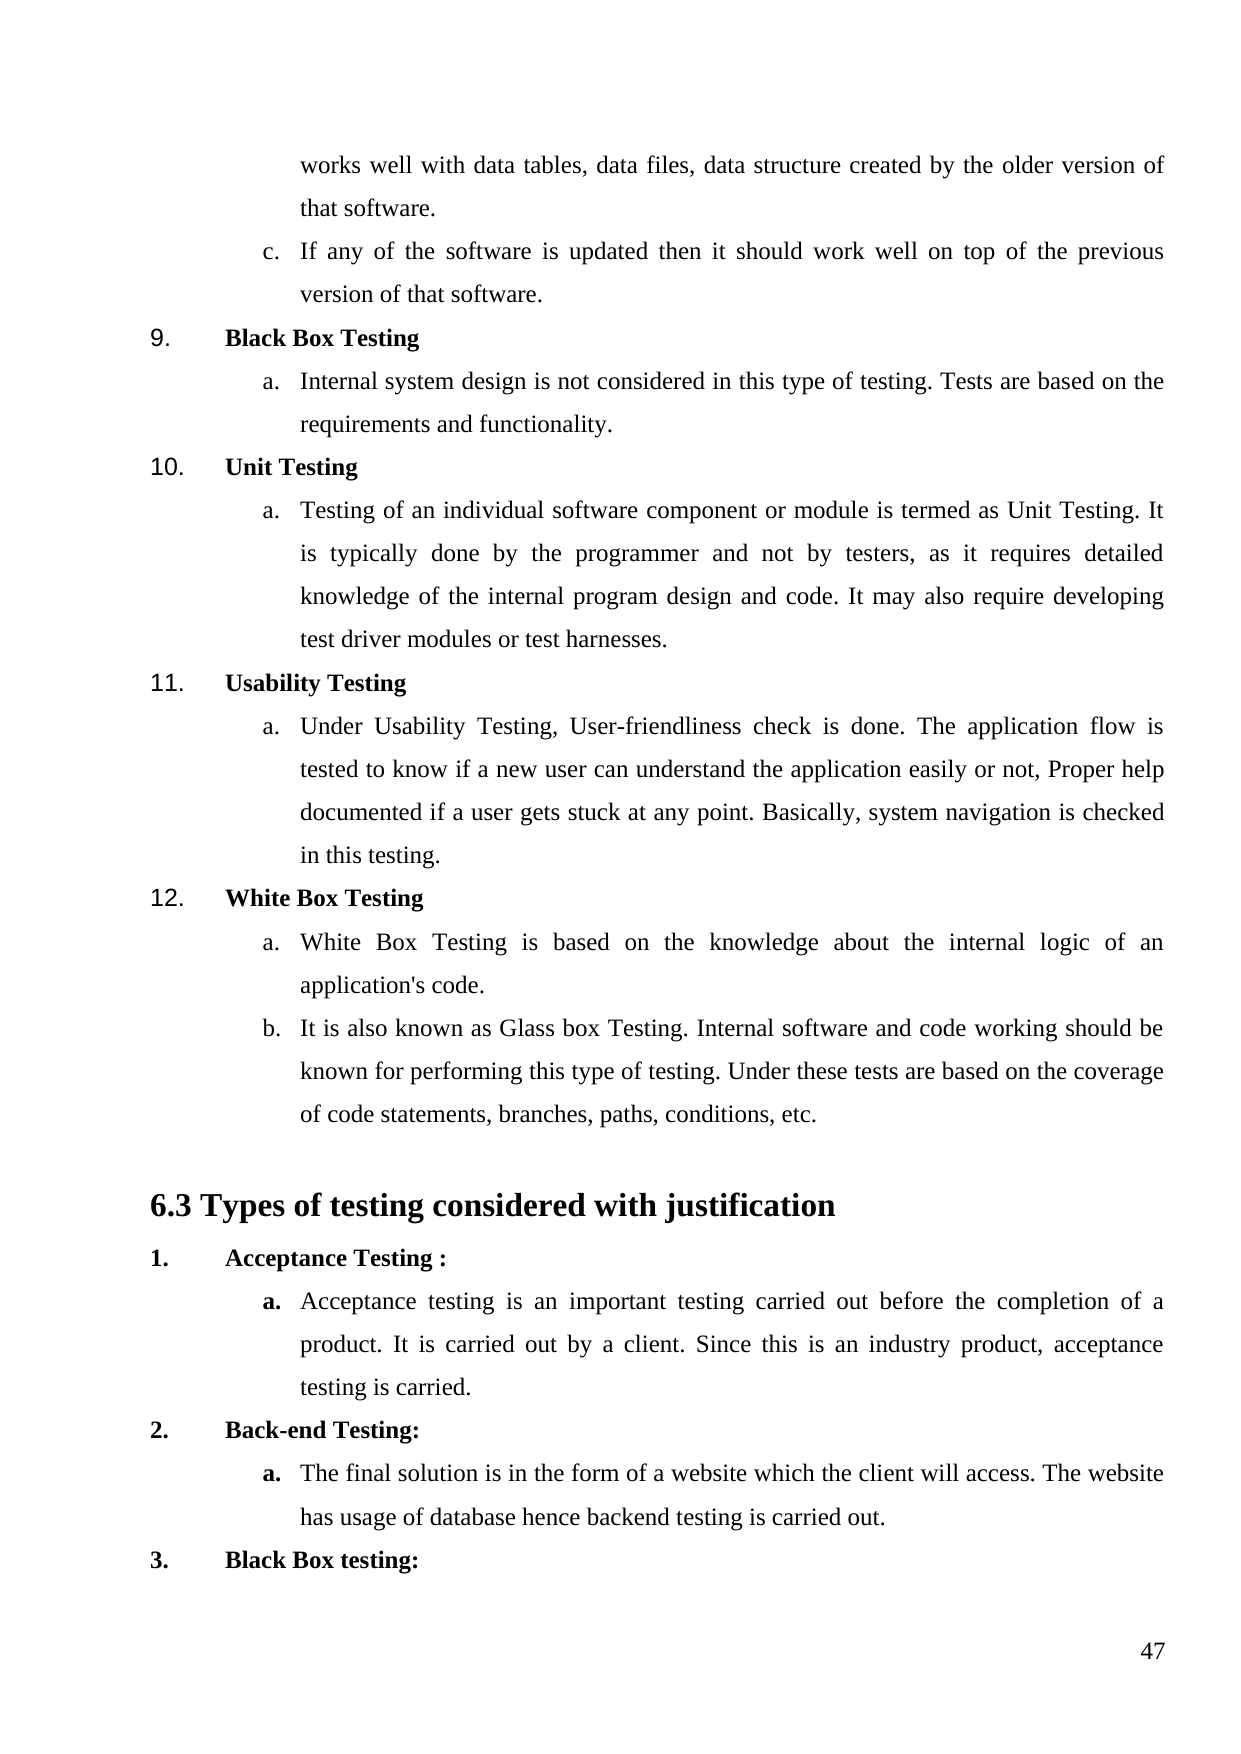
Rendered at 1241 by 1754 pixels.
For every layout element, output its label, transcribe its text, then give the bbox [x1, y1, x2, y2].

list Black Box Testing [150, 322, 1165, 351]
list Testing of an individual software component or module is termed as Unit Testing. It is typically done by the programmer and not by testers, as it requires detailed knowledge of the internal program design and code. It may also require developing test driver modules or test harnesses. [262, 495, 1165, 653]
list If any of the software is updated then it should work well on top of the previous version of that software. [262, 236, 1165, 308]
list It is also known as Glass box Testing. Internal software and code working should be known for performing this type of testing. Under these tests are based on the coverage of code statements, branches, paths, conditions, etc. [262, 1013, 1165, 1128]
list Unit Testing [150, 452, 1165, 481]
list Acceptance Testing : [150, 1243, 1165, 1272]
subtitle 6.3 Types of testing considered with justification [150, 1185, 1165, 1224]
list The final solution is in the form of a website which the client will access. The website has usage of database hence backend testing is carried out. [262, 1458, 1165, 1530]
list Internal system design is not considered in this type of testing. Tests are based on the requirements and functionality. [262, 366, 1165, 438]
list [262, 150, 1165, 222]
list Black Box testing: [150, 1545, 1165, 1573]
list Back-end Testing: [150, 1415, 1165, 1444]
list Under Usability Testing, User-friendliness check is done. The application flow is tested to know if a new user can understand the application easily or not, Proper help documented if a user gets stuck at any point. Basically, system navigation is checked in this testing. [262, 711, 1165, 869]
list Acceptance testing is an important testing carried out before the completion of a product. It is carried out by a client. Since this is an industry product, acceptance testing is carried. [262, 1286, 1165, 1401]
list White Box Testing [150, 883, 1165, 912]
list Usability Testing [150, 668, 1165, 697]
list White Box Testing is based on the knowledge about the internal logic of an application's code. [262, 927, 1165, 998]
